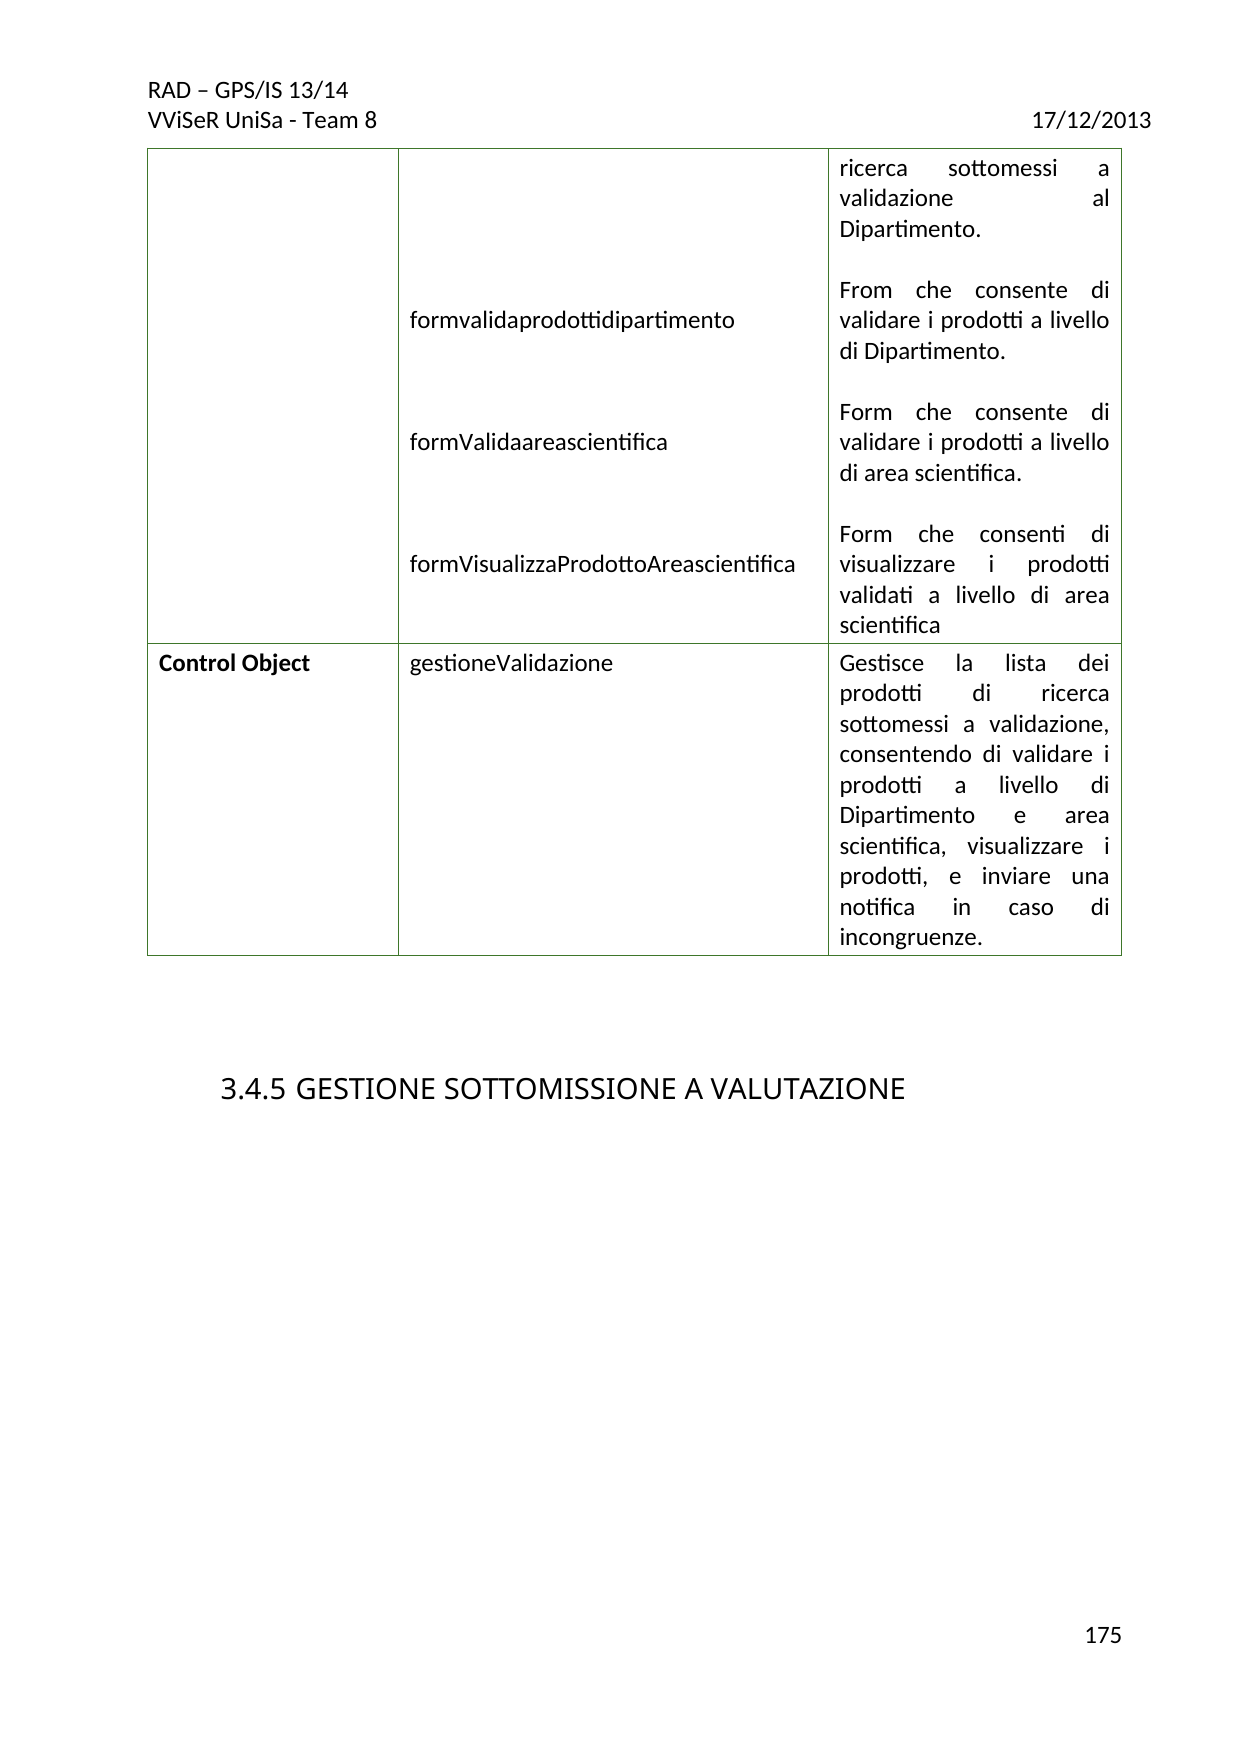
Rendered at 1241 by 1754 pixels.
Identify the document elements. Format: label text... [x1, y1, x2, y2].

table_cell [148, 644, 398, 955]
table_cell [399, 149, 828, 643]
subtitle Gestione Sottomissione a valutazione [220, 1068, 1122, 1108]
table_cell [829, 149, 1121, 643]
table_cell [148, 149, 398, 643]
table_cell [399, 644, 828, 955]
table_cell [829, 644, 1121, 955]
